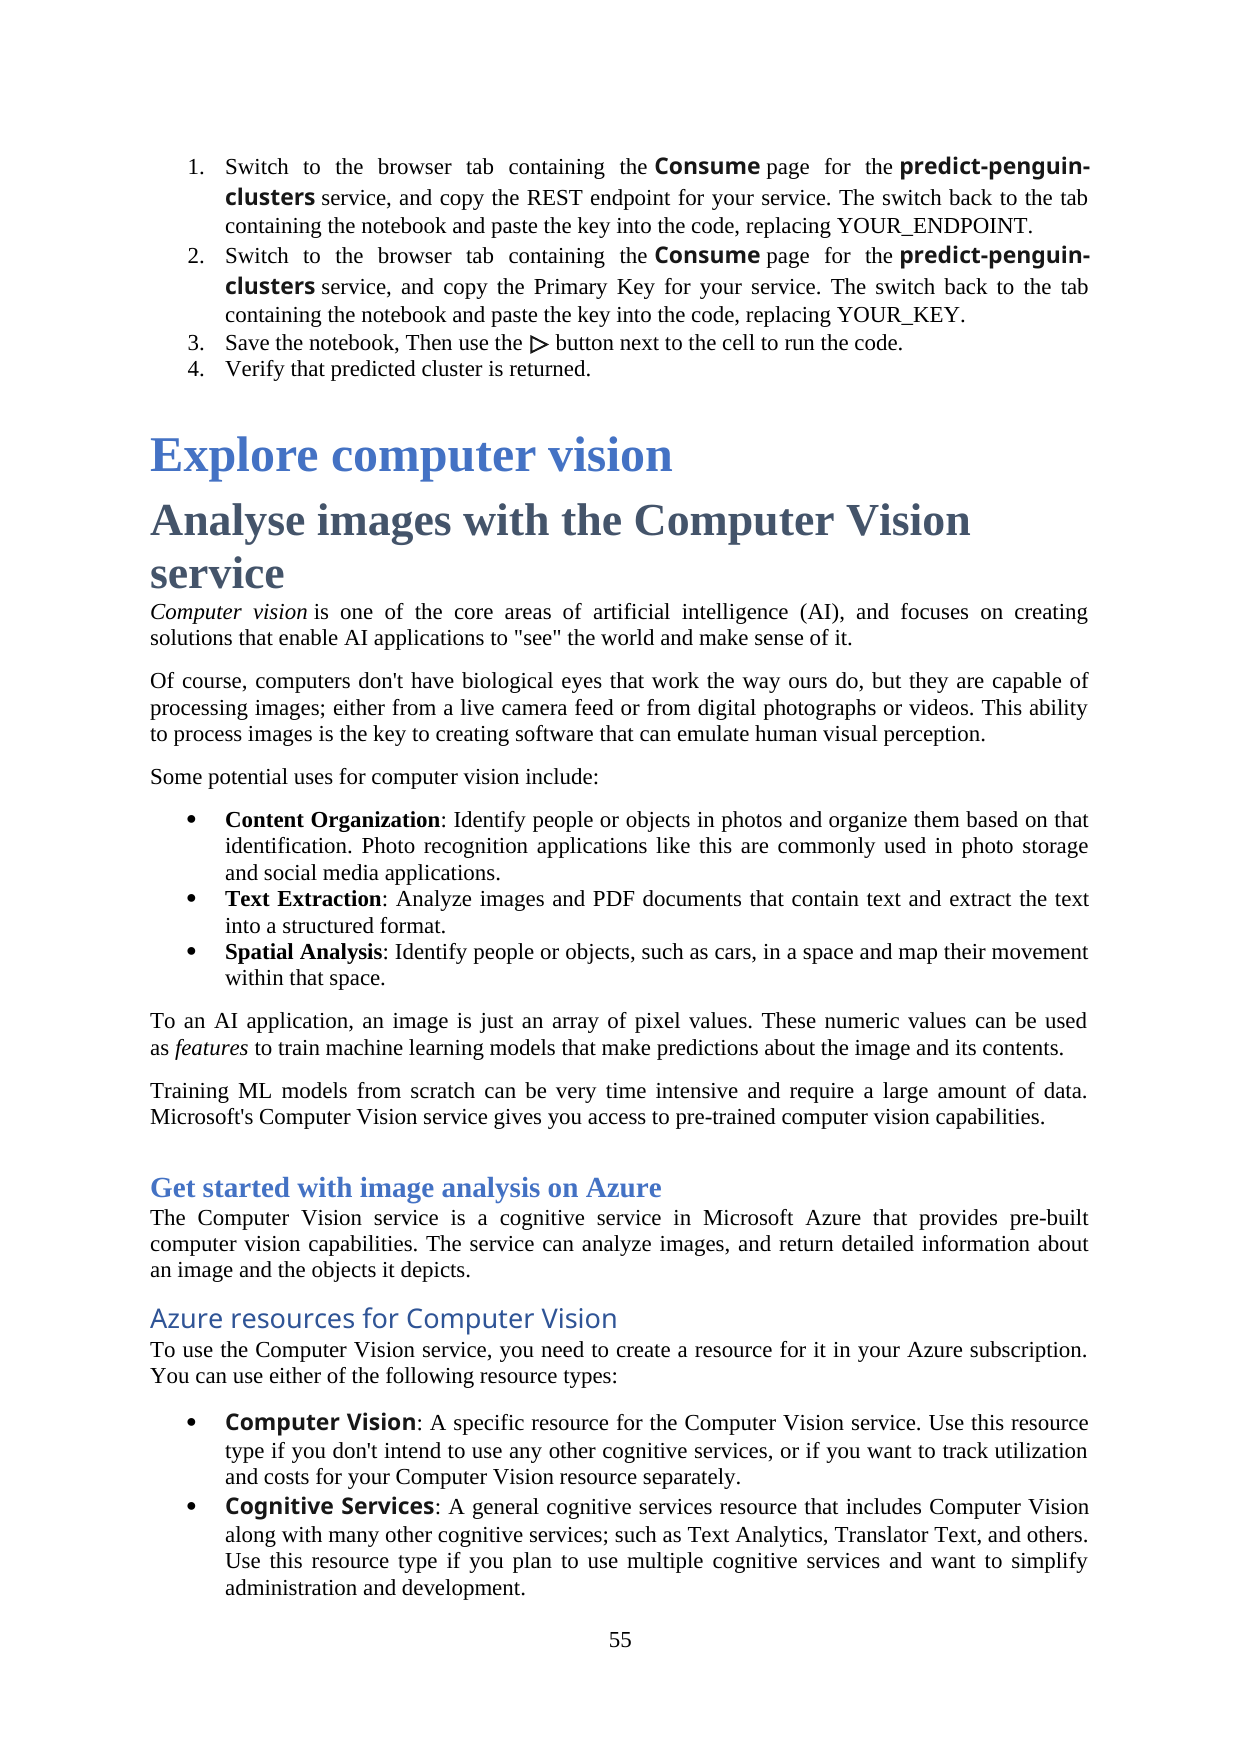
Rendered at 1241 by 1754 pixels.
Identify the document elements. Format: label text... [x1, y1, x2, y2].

text Get started with image analysis on Azure [150, 1170, 1090, 1204]
list Switch to the browser tab containing the Consume page for the predict-penguin-clusters service, and copy the REST endpoint for your service. The switch back to the tab containing the notebook and paste the key into the code, replacing YOUR_ENDPOINT. [187, 150, 1090, 239]
list Switch to the browser tab containing the Consume page for the predict-penguin-clusters service, and copy the Primary Key for your service. The switch back to the tab containing the notebook and paste the key into the code, replacing YOUR_KEY. [187, 239, 1090, 328]
text Computer vision is one of the core areas of artificial intelligence (AI), and focuses on creating solutions that enable AI applications to "see" the world and make sense of it. [150, 598, 1090, 651]
list Save the notebook, Then use the ▷ button next to the cell to run the code. [187, 328, 1090, 355]
text Training ML models from scratch can be very time intensive and require a large amount of data. Microsoft's Computer Vision service gives you access to pre-trained computer vision capabilities. [150, 1077, 1090, 1129]
text To an AI application, an image is just an array of pixel values. These numeric values can be used as features to train machine learning models that make predictions about the image and its contents. [150, 1007, 1090, 1060]
list Cognitive Services: A general cognitive services resource that includes Computer Vision along with many other cognitive services; such as Text Analytics, Translator Text, and others. Use this resource type if you plan to use multiple cognitive services and want to simplify administration and development. [187, 1489, 1090, 1600]
text Of course, computers don't have biological eyes that work the way ours do, but they are capable of processing images; either from a live camera feed or from digital photographs or videos. This ability to process images is the key to creating software that can emulate human visual perception. [150, 667, 1090, 747]
text Analyse images with the Computer Vision service [150, 493, 1090, 598]
text The Computer Vision service is a cognitive service in Microsoft Azure that provides pre-built computer vision capabilities. The service can analyze images, and return detailed information about an image and the objects it depicts. [150, 1204, 1090, 1283]
list Spatial Analysis: Identify people or objects, such as cars, in a space and map their movement within that space. [187, 938, 1090, 991]
text To use the Computer Vision service, you need to create a resource for it in your Azure subscription. You can use either of the following resource types: [150, 1336, 1090, 1389]
text Some potential uses for computer vision include: [150, 763, 1090, 789]
list Content Organization: Identify people or objects in photos and organize them based on that identification. Photo recognition applications like this are commonly used in photo storage and social media applications. [187, 806, 1090, 885]
text Explore computer vision [150, 425, 1090, 482]
list Verify that predicted cluster is returned. [187, 355, 1090, 382]
list Text Extraction: Analyze images and PDF documents that contain text and extract the text into a structured format. [187, 885, 1090, 938]
list Computer Vision: A specific resource for the Computer Vision service. Use this resource type if you don't intend to use any other cognitive services, or if you want to track utilization and costs for your Computer Vision resource separately. [187, 1406, 1090, 1489]
subtitle Azure resources for Computer Vision [150, 1299, 1090, 1336]
